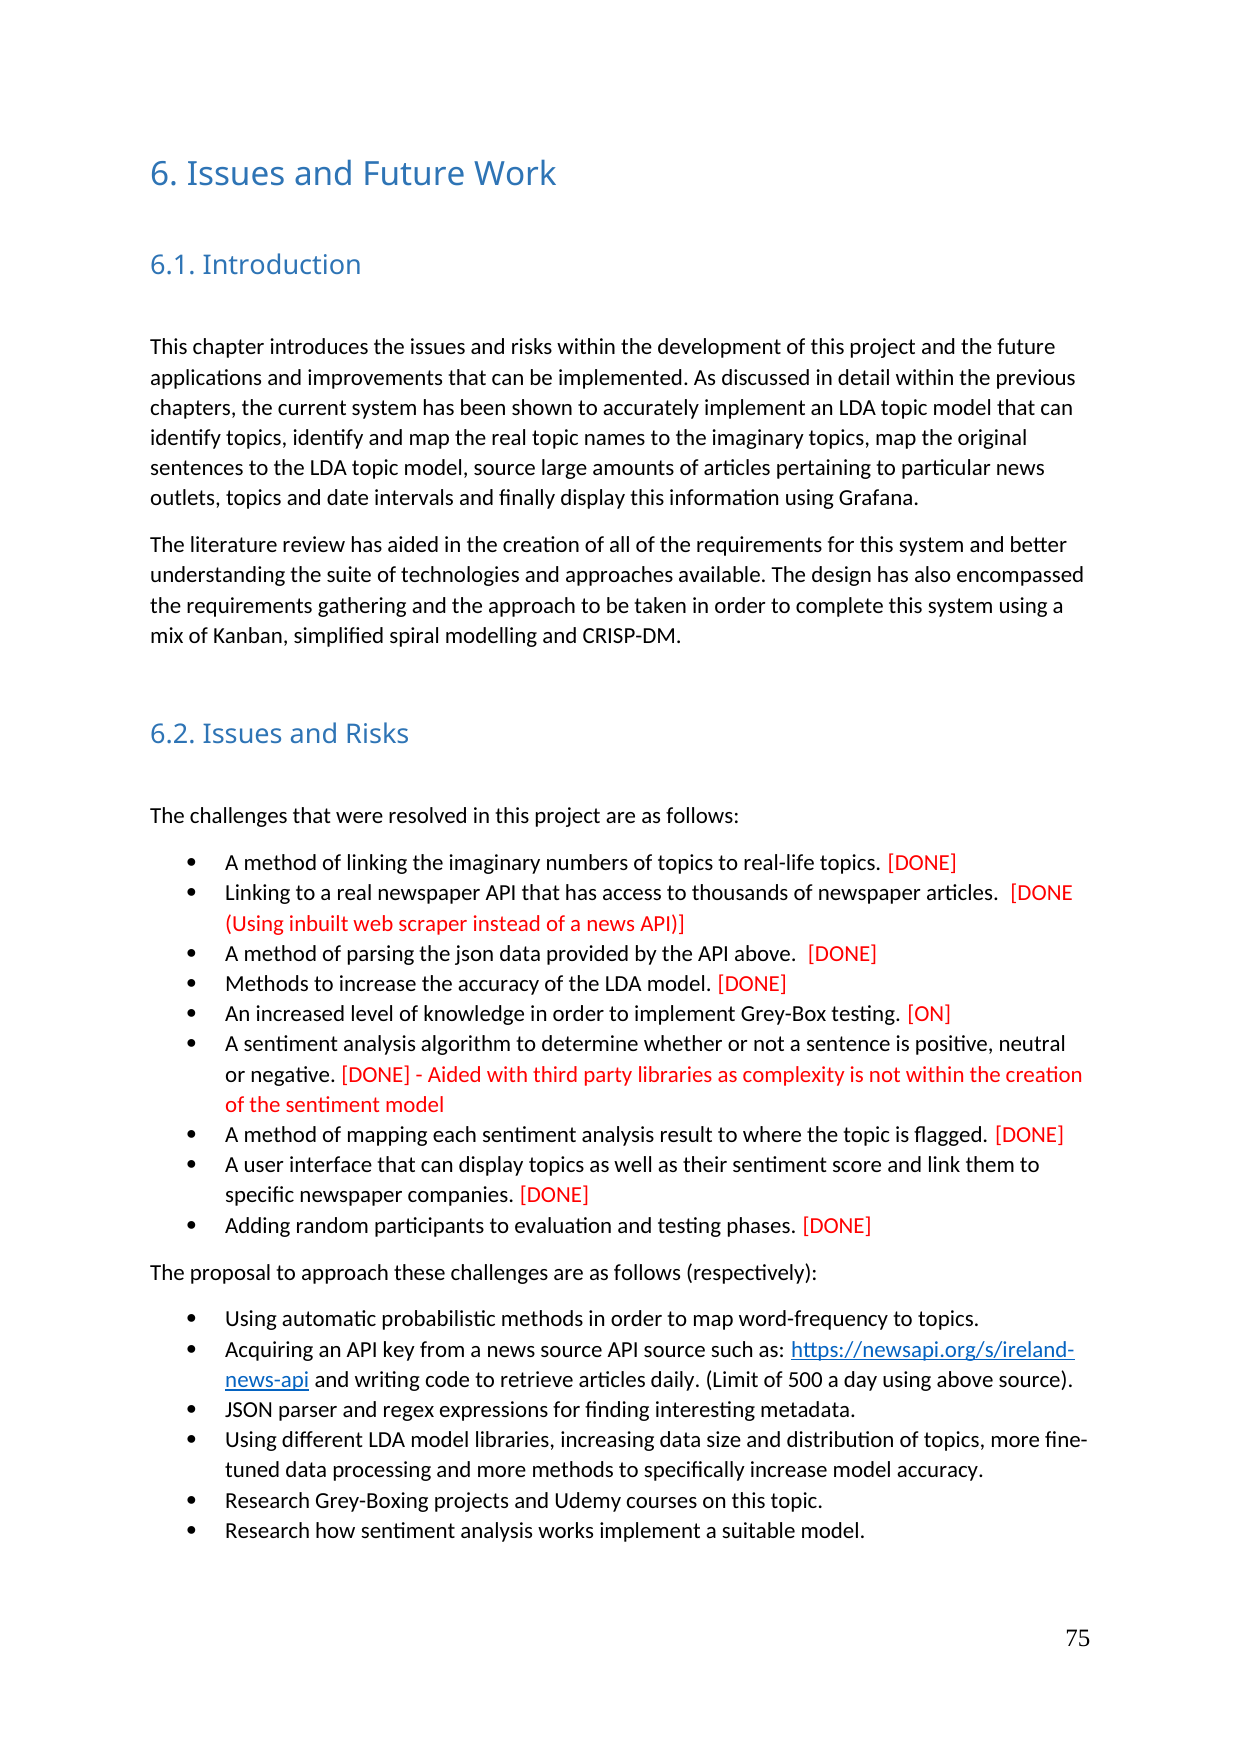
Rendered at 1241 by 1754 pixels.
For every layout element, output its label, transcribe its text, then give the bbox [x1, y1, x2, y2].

list Linking to a real newspaper API that has access to thousands of newspaper articles. [DONE (Using inbuilt web scraper instead of a news API)] [187, 878, 1090, 937]
list A method of linking the imaginary numbers of topics to real-life topics. [DONE] [187, 848, 1090, 876]
text The proposal to approach these challenges are as follows (respectively): [150, 1258, 1090, 1286]
list Research Grey-Boxing projects and Udemy courses on this topic. [187, 1486, 1090, 1514]
list A user interface that can display topics as well as their sentiment score and link them to specific newspaper companies. [DONE] [187, 1150, 1090, 1209]
subtitle 6.1. Introduction [150, 246, 1090, 283]
subtitle 6.2. Issues and Risks [150, 715, 1090, 752]
list Methods to increase the accuracy of the LDA model. [DONE] [187, 969, 1090, 997]
subtitle 6. Issues and Future Work [150, 150, 1090, 195]
list Adding random participants to evaluation and testing phases. [DONE] [187, 1211, 1090, 1239]
list A method of parsing the json data provided by the API above. [DONE] [187, 939, 1090, 967]
text The challenges that were resolved in this project are as follows: [150, 801, 1090, 829]
list Research how sentiment analysis works implement a suitable model. [187, 1516, 1090, 1544]
list Using automatic probabilistic methods in order to map word-frequency to topics. [187, 1304, 1090, 1333]
text This chapter introduces the issues and risks within the development of this project and the future applications and improvements that can be implemented. As discussed in detail within the previous chapters, the current system has been shown to accurately implement an LDA topic model that can identify topics, identify and map the real topic names to the imaginary topics, map the original sentences to the LDA topic model, source large amounts of articles pertaining to particular news outlets, topics and date intervals and finally display this information using Grafana. [150, 332, 1090, 512]
text The literature review has aided in the creation of all of the requirements for this system and better understanding the suite of technologies and approaches available. The design has also encompassed the requirements gathering and the approach to be taken in order to complete this system using a mix of Kanban, simplified spiral modelling and CRISP-DM. [150, 530, 1090, 649]
list Using different LDA model libraries, increasing data size and distribution of topics, more fine-tuned data processing and more methods to specifically increase model accuracy. [187, 1425, 1090, 1484]
list JSON parser and regex expressions for finding interesting metadata. [187, 1395, 1090, 1423]
list Acquiring an API key from a news source API source such as: https://newsapi.org/s/ireland-news-api and writing code to retrieve articles daily. (Limit of 500 a day using above source). [187, 1335, 1090, 1393]
list An increased level of knowledge in order to implement Grey-Box testing. [ON] [187, 999, 1090, 1027]
list A method of mapping each sentiment analysis result to where the topic is flagged. [DONE] [187, 1120, 1090, 1148]
list A sentiment analysis algorithm to determine whether or not a sentence is positive, neutral or negative. [DONE] - Aided with third party libraries as complexity is not within the creation of the sentiment model [187, 1029, 1090, 1118]
